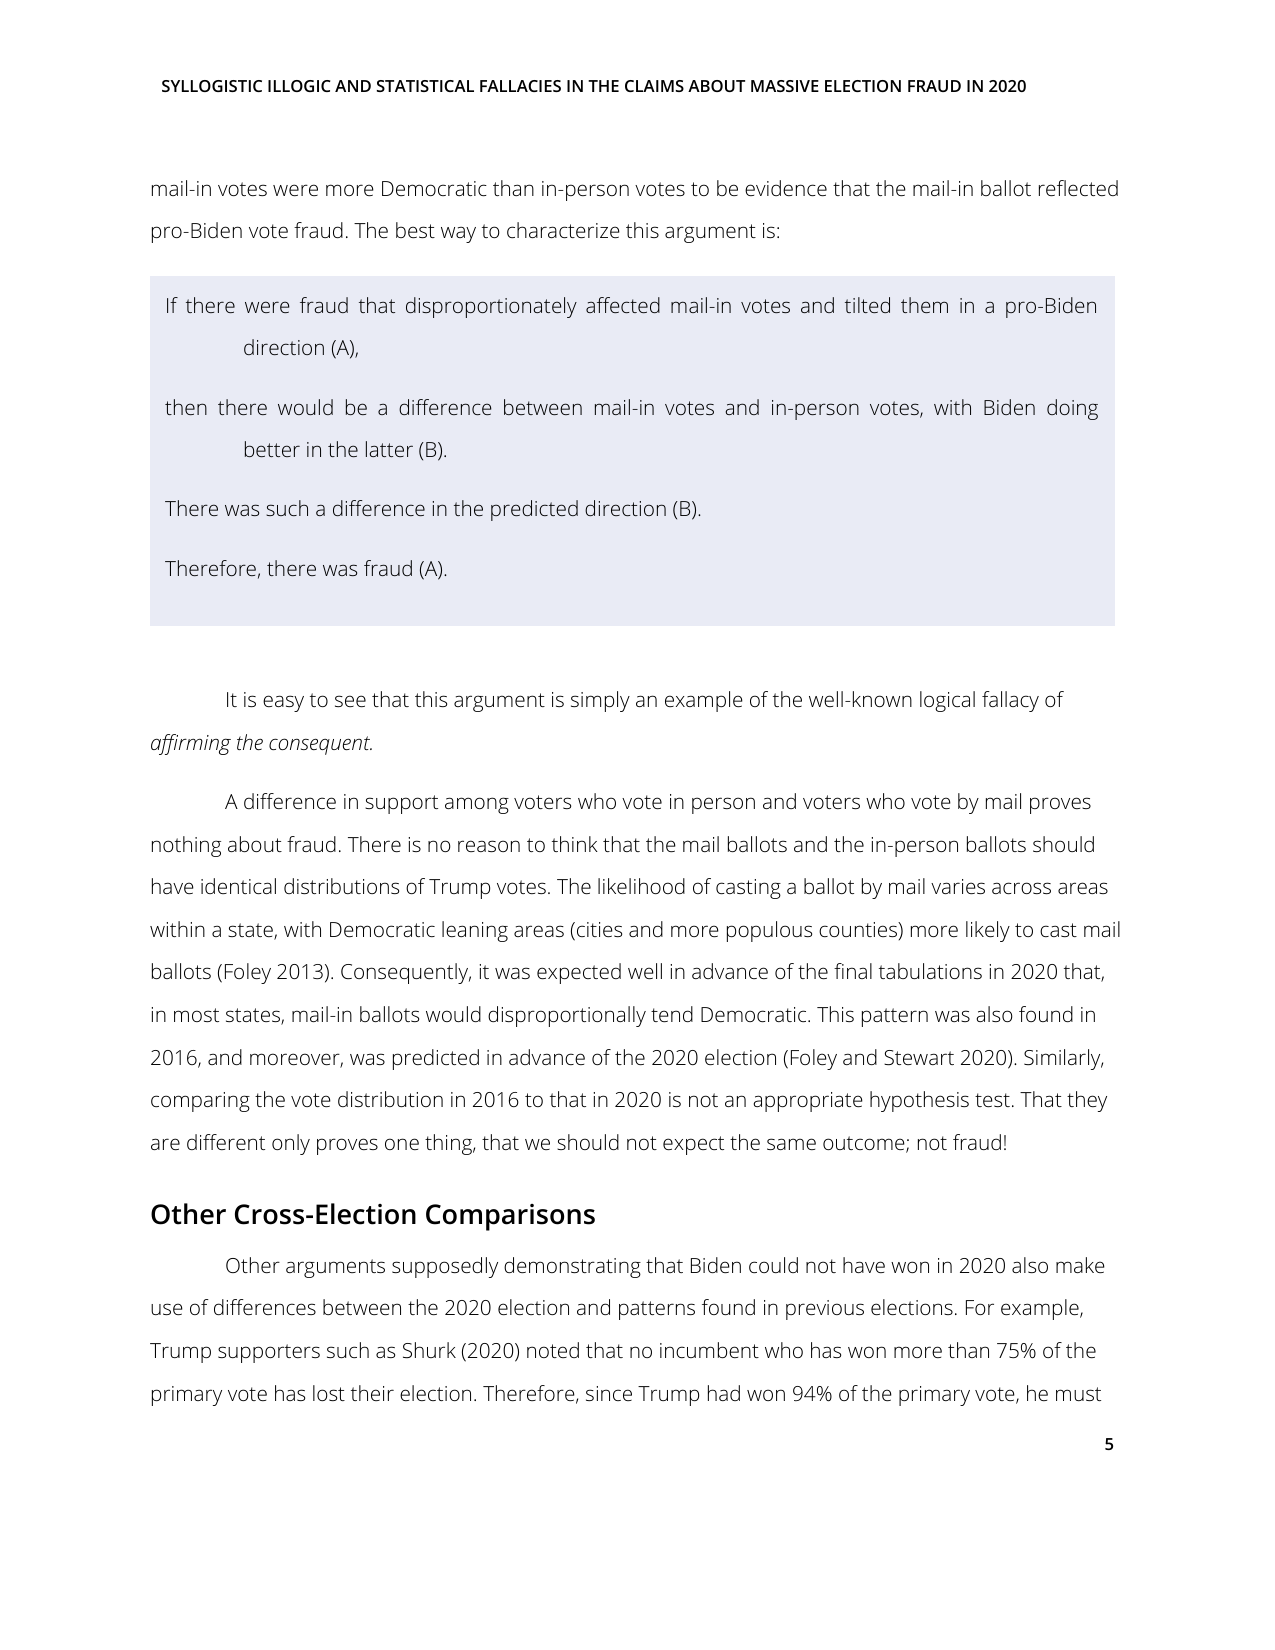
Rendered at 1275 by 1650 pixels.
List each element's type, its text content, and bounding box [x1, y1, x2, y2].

text A difference in support among voters who vote in person and voters who vote by mail proves nothing about fraud. There is no reason to think that the mail ballots and the in-person ballots should have identical distributions of Trump votes. The likelihood of casting a ballot by mail varies across areas within a state, with Democratic leaning areas (cities and more populous counties) more likely to cast mail ballots (Foley 2013). Consequently, it was expected well in advance of the final tabulations in 2020 that, in most states, mail-in ballots would disproportionally tend Democratic. This pattern was also found in 2016, and moreover, was predicted in advance of the 2020 election (Foley and Stewart 2020). Similarly, comparing the vote distribution in 2016 to that in 2020 is not an appropriate hypothesis test. That they are different only proves one thing, that we should not expect the same outcome; not fraud! [150, 787, 1125, 1156]
text It is easy to see that this argument is simply an example of the well-known logical fallacy of affirming the consequent. [150, 685, 1125, 756]
subtitle Other Cross-Election Comparisons [150, 1196, 1125, 1232]
text Dr. Cicchetti also found that, in some states, President Trump’s share of the vote declined relative to those first reported as polls closed on election night as more ballots were tabulated. In other states he found the reverse pattern. He found the difference between the early vote-share for Trump and later vote-share for share to be statistically significant beyond any reasonable doubt. And about that fact he is quite correct. In states where the late-tallied ballots were disproportionately mail-in ballots, they were disproportionately Democratic. In states where the late-tallied ballots were disproportionately in person ballots, they were disproportionately Republican. Dr. Cicchetti apparently took the fact that the mail-in votes were more Democratic than in-person votes to be evidence that the mail-in ballot reflected pro-Biden vote fraud. The best way to characterize this argument is: [150, 174, 1125, 245]
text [150, 1251, 1125, 1407]
table_header If there were fraud that disproportionately affected mail-in votes and tilted them in a pro-Biden direction (A), then there would be a difference between mail-in votes and in-person votes, with Biden doing better in the latter (B). There was such a difference in the predicted direction (B). Therefore, there was fraud (A). [150, 276, 1115, 626]
